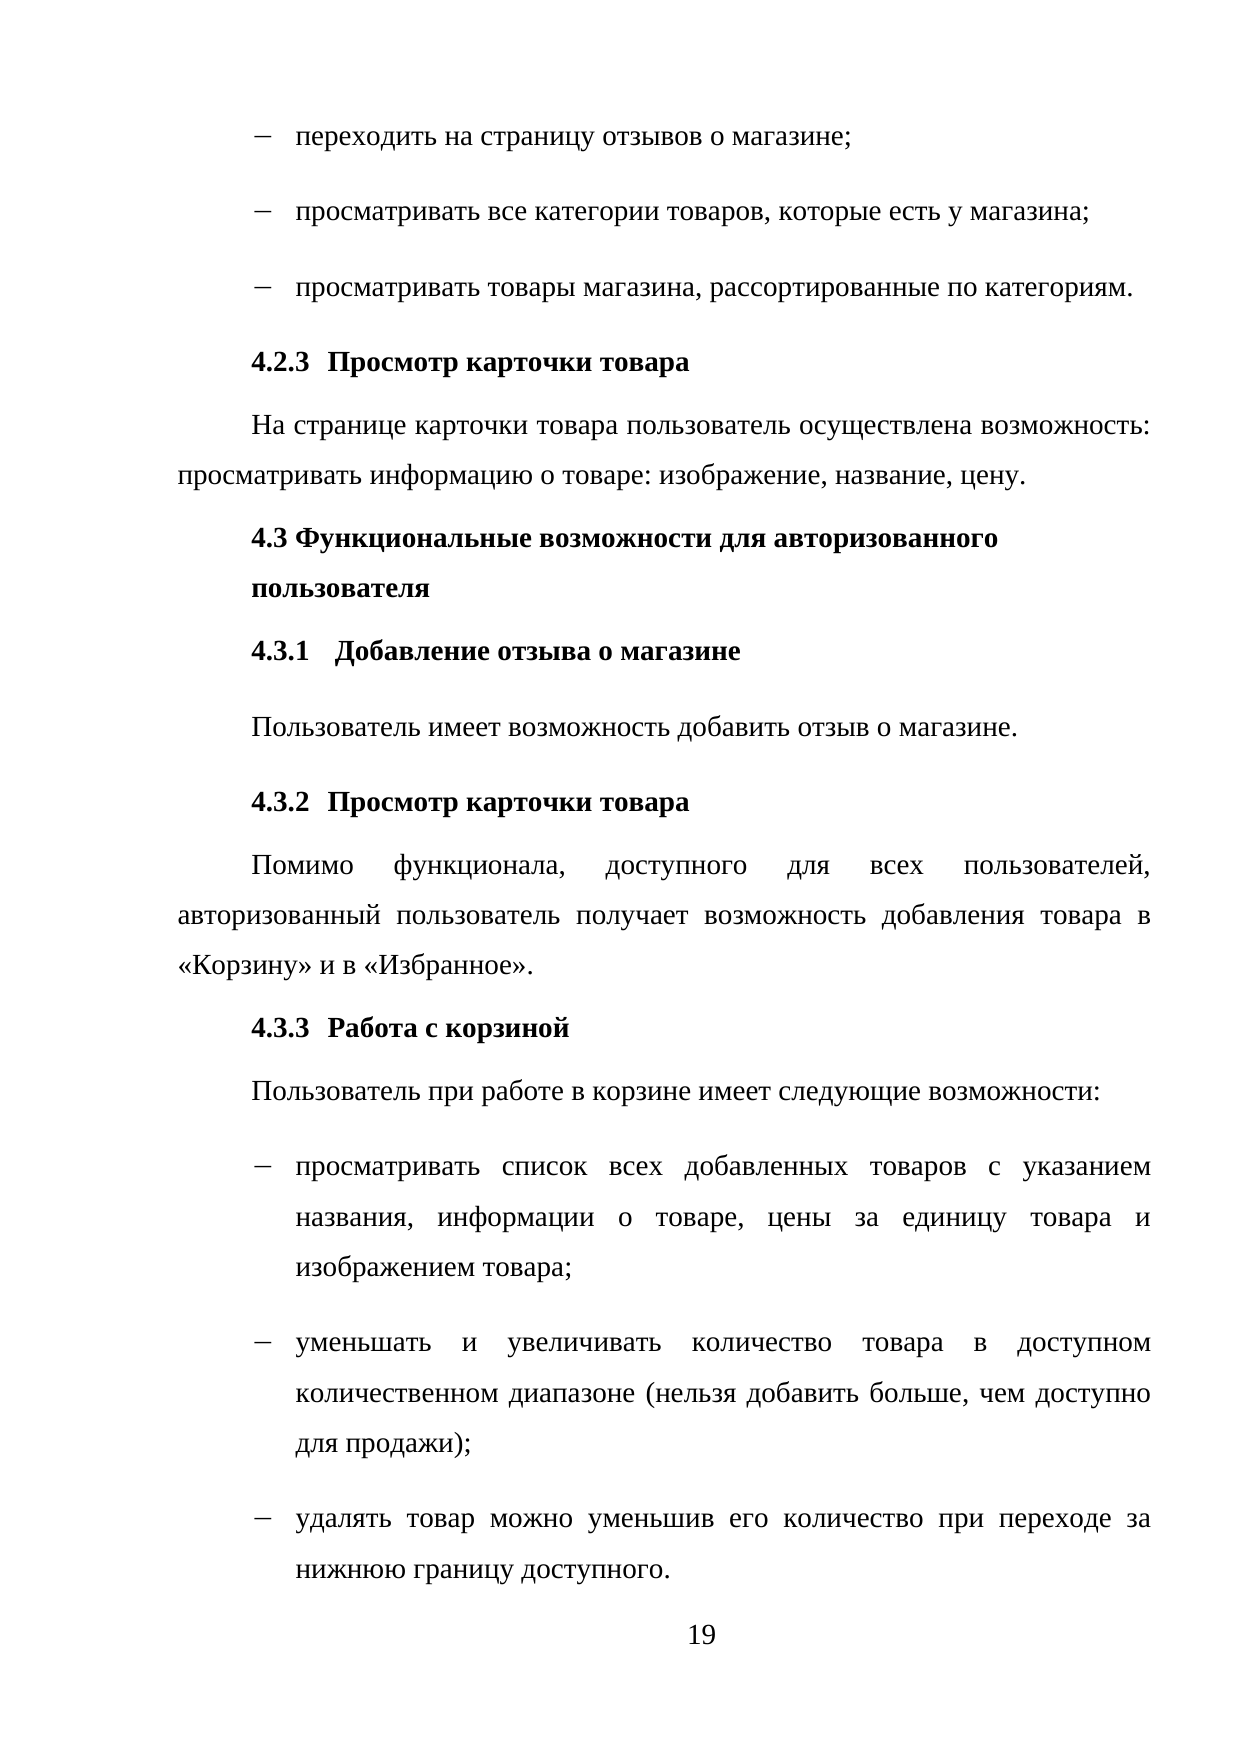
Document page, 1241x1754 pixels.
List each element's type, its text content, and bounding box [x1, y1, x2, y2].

text На странице карточки товара пользователь осуществлена возможность: просматривать информацию о товаре: изображение, название, цену. [177, 407, 1152, 491]
list Работа с корзиной [251, 1010, 1152, 1044]
text просматривать все категории товаров, которые есть у магазина; [251, 193, 1152, 227]
text переходить на страницу отзывов о магазине; [251, 118, 1152, 152]
text Помимо функционала, доступного для всех пользователей, авторизованный пользователь получает возможность добавления товара в «Корзину» и в «Избранное». [177, 847, 1152, 981]
list Пользователь имеет возможность добавить отзыв о магазине. [251, 709, 1152, 742]
list Функциональные возможности для авторизованного пользователя [251, 520, 1152, 604]
text Пользователь при работе в корзине имеет следующие возможности: [177, 1073, 1152, 1107]
text просматривать товары магазина, рассортированные по категориям. [251, 269, 1152, 303]
text уменьшать и увеличивать количество товара в доступном количественном диапазоне (нельзя добавить больше, чем доступно для продажи); [251, 1324, 1152, 1459]
text удалять товар можно уменьшив его количество при переходе за нижнюю границу доступного. [251, 1501, 1152, 1584]
text просматривать список всех добавленных товаров с указанием названия, информации о товаре, цены за единицу товара и изображением товара; [251, 1148, 1152, 1283]
list Просмотр карточки товара [251, 784, 1152, 818]
list Просмотр карточки товара [251, 344, 1152, 378]
list Добавление отзыва о магазине [251, 633, 1152, 667]
